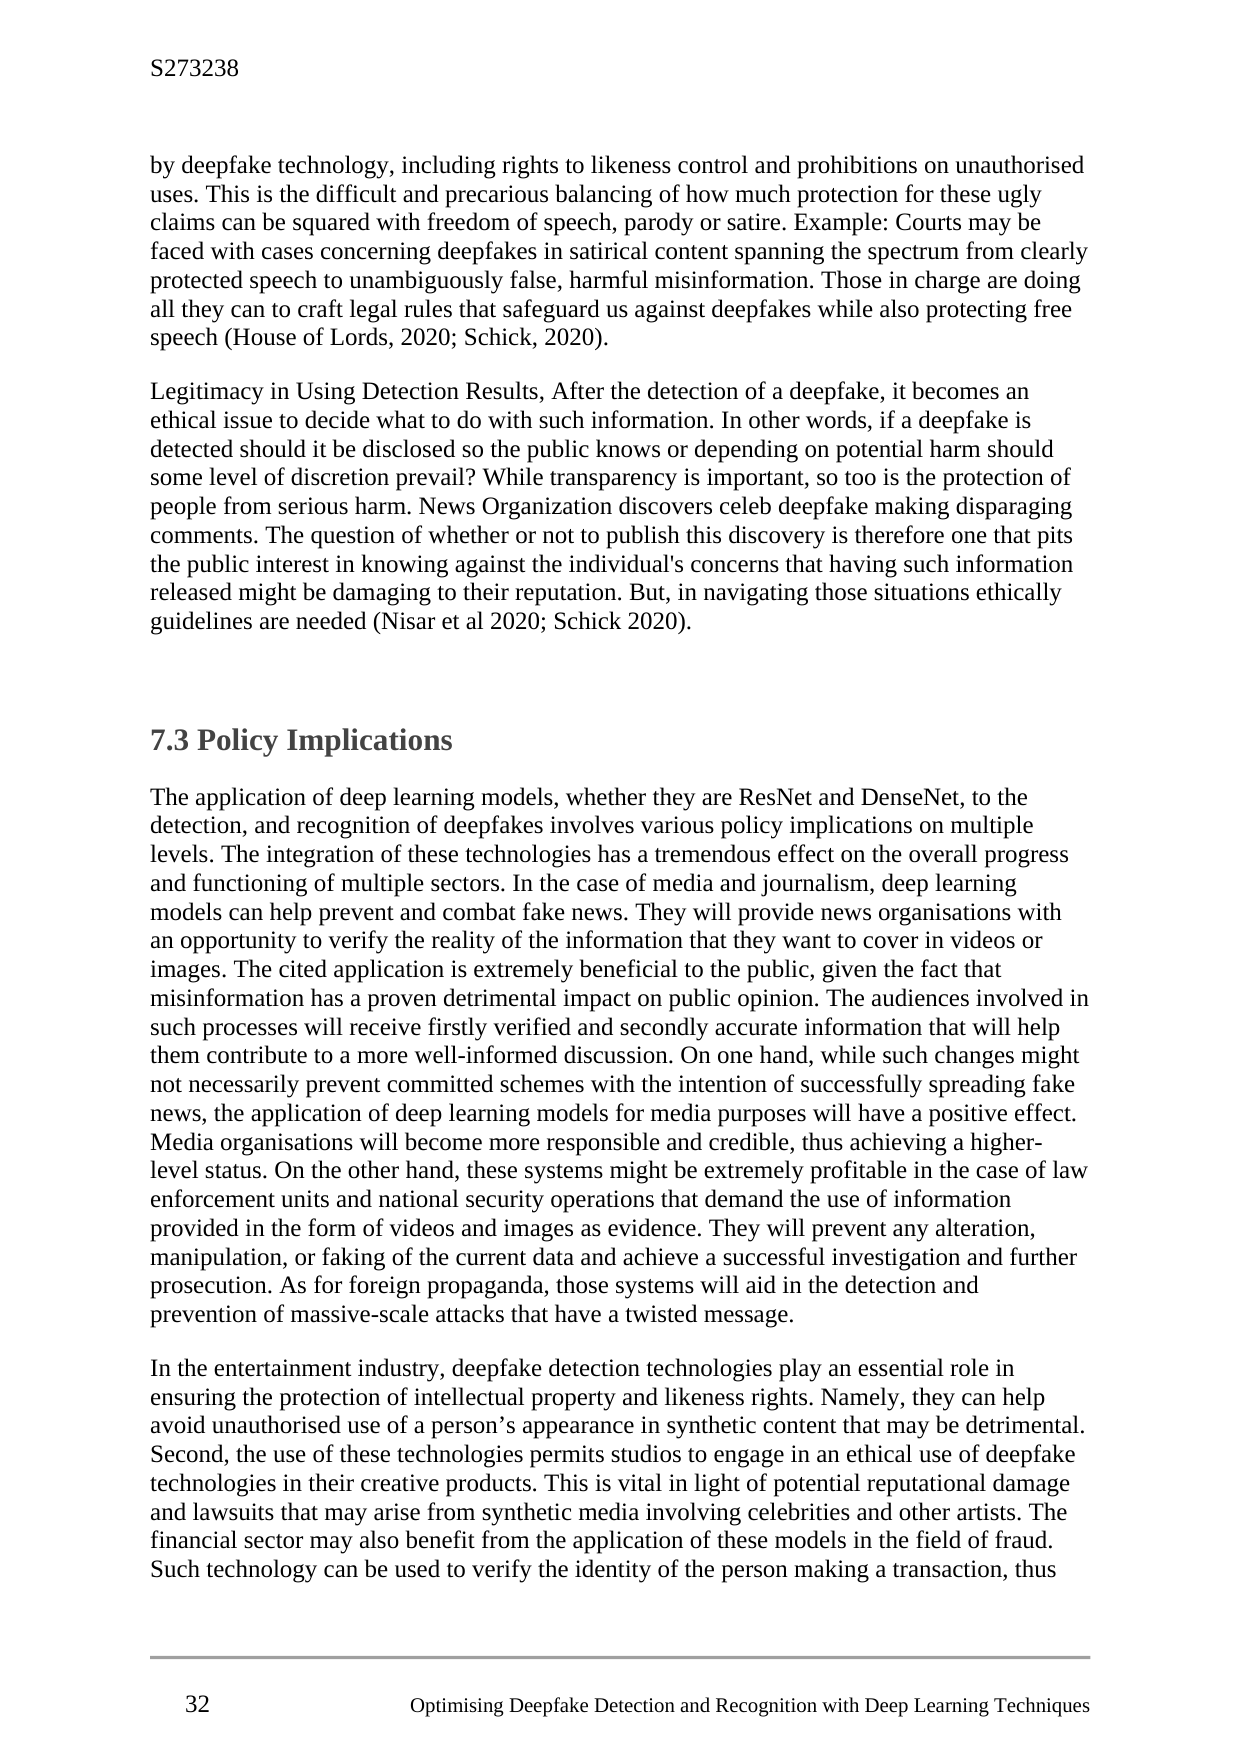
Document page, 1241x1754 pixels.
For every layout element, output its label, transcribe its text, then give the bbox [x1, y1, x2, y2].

subtitle 7.3 Policy Implications [150, 721, 1090, 757]
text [150, 1353, 1090, 1583]
text The application of deep learning models, whether they are ResNet and DenseNet, to the detection, and recognition of deepfakes involves various policy implications on multiple levels. The integration of these technologies has a tremendous effect on the overall progress and functioning of multiple sectors. In the case of media and journalism, deep learning models can help prevent and combat fake news. They will provide news organisations with an opportunity to verify the reality of the information that they want to cover in videos or images. The cited application is extremely beneficial to the public, given the fact that misinformation has a proven detrimental impact on public opinion. The audiences involved in such processes will receive firstly verified and secondly accurate information that will help them contribute to a more well-informed discussion. On one hand, while such changes might not necessarily prevent committed schemes with the intention of successfully spreading fake news, the application of deep learning models for media purposes will have a positive effect. Media organisations will become more responsible and credible, thus achieving a higher-level status. On the other hand, these systems might be extremely profitable in the case of law enforcement units and national security operations that demand the use of information provided in the form of videos and images as evidence. They will prevent any alteration, manipulation, or faking of the current data and achieve a successful investigation and further prosecution. As for foreign propaganda, those systems will aid in the detection and prevention of massive-scale attacks that have a twisted message. [150, 782, 1090, 1328]
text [150, 150, 1090, 351]
text Legitimacy in Using Detection Results, After the detection of a deepfake, it becomes an ethical issue to decide what to do with such information. In other words, if a deepfake is detected should it be disclosed so the public knows or depending on potential harm should some level of discretion prevail? While transparency is important, so too is the protection of people from serious harm. News Organization discovers celeb deepfake making disparaging comments. The question of whether or not to publish this discovery is therefore one that pits the public interest in knowing against the individual's concerns that having such information released might be damaging to their reputation. But, in navigating those situations ethically guidelines are needed (Nisar et al 2020; Schick 2020). [150, 376, 1090, 635]
